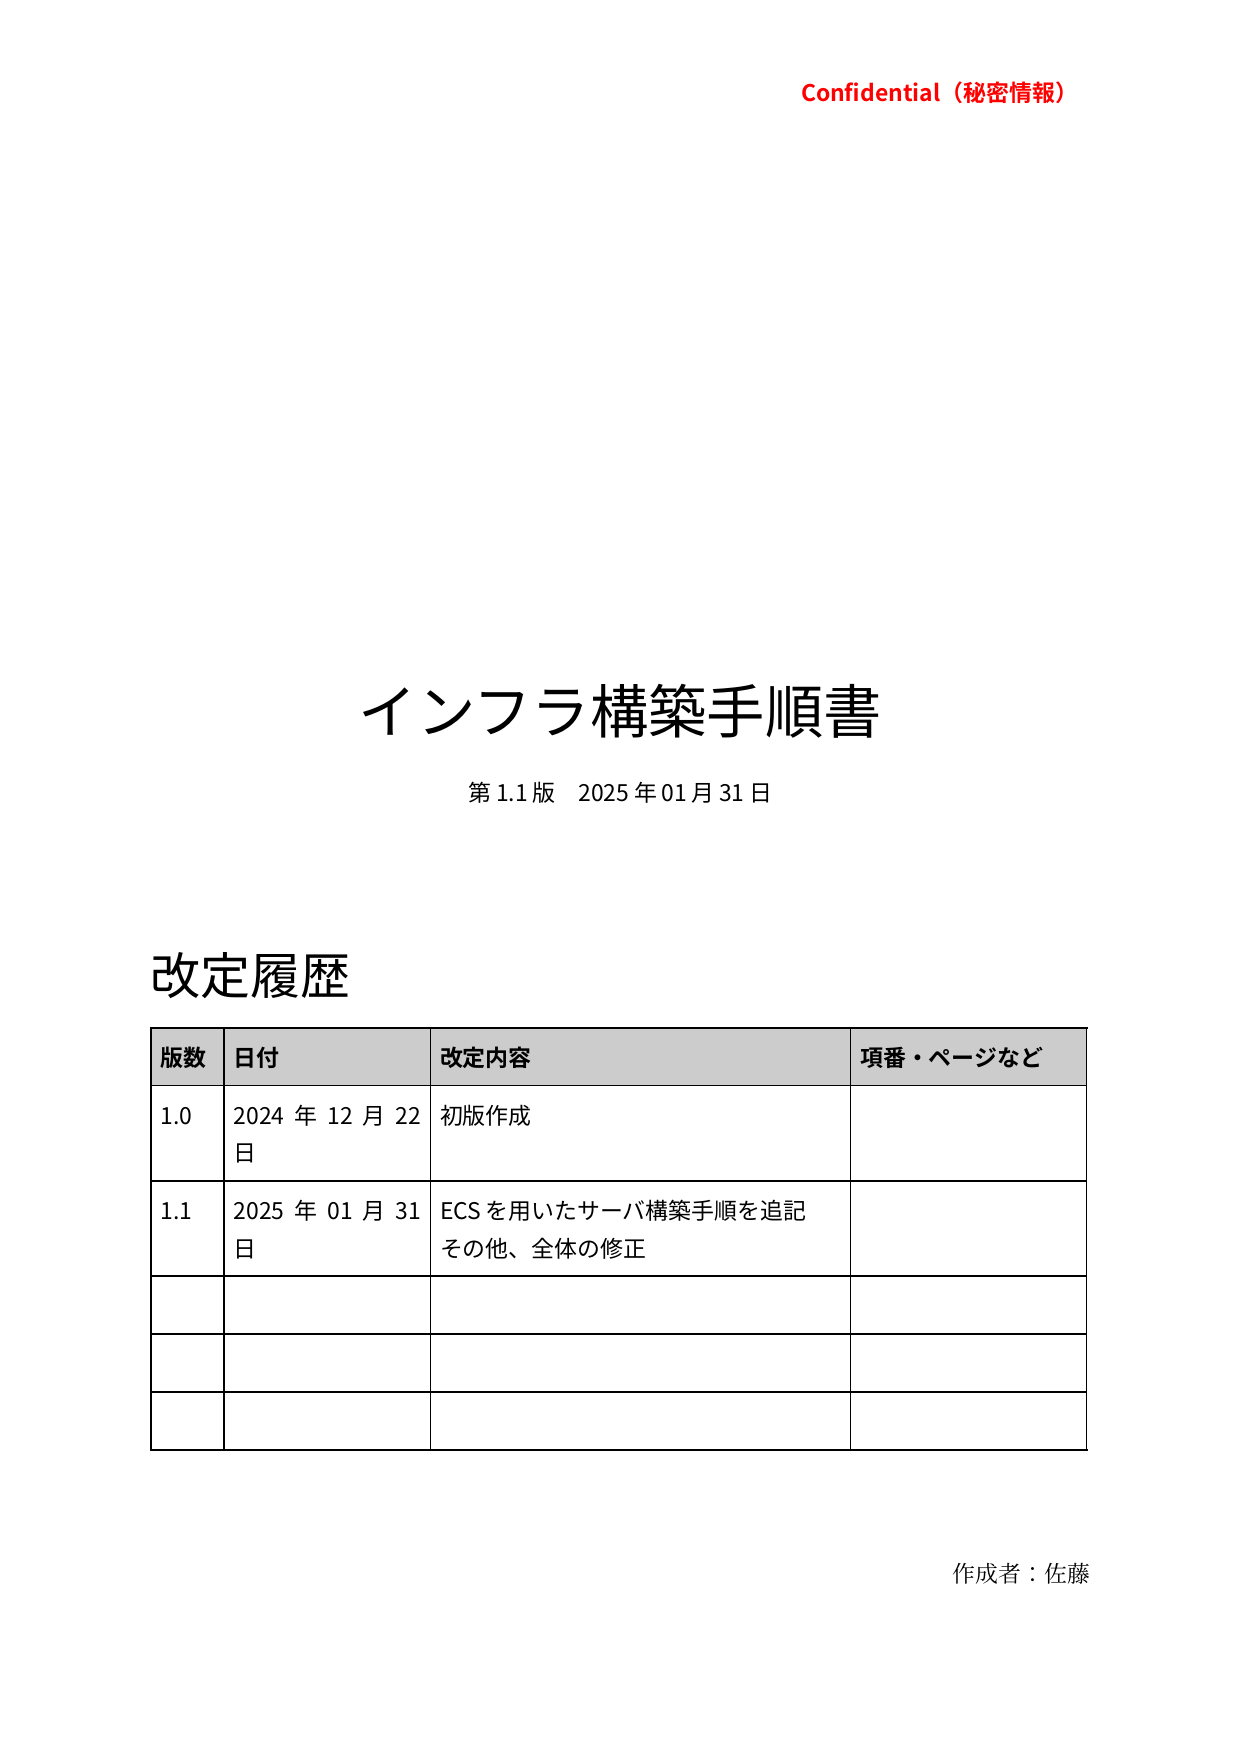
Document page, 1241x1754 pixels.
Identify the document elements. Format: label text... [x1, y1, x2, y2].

table_cell [225, 1393, 430, 1449]
table_cell 初版作成 [431, 1086, 850, 1180]
table_header 改定内容 [431, 1029, 850, 1085]
table_header 版数 [152, 1029, 223, 1085]
text 改定履歴 [150, 935, 1090, 1010]
table_cell [431, 1277, 850, 1333]
table_cell [431, 1393, 850, 1449]
text 第1.1版 2025年01月31日 [150, 773, 1090, 810]
table_cell [851, 1335, 1086, 1391]
table_cell [851, 1277, 1086, 1333]
table_cell 2025年01月31日 [225, 1182, 430, 1275]
table_cell 2024年12月22日 [225, 1086, 430, 1180]
table_cell [431, 1335, 850, 1391]
table_cell [225, 1335, 430, 1391]
table_header 日付 [225, 1029, 430, 1085]
table_cell 1.1 [152, 1182, 223, 1275]
table_cell ECSを用いたサーバ構築手順を追記 その他、全体の修正 [431, 1182, 850, 1275]
title インフラ構築手順書 [150, 202, 1090, 764]
table_cell [152, 1277, 223, 1333]
table_cell [851, 1086, 1086, 1180]
table_cell [851, 1393, 1086, 1449]
table_cell [152, 1335, 223, 1391]
table_cell 1.0 [152, 1086, 223, 1180]
table_cell [851, 1182, 1086, 1275]
table_cell [152, 1393, 223, 1449]
table_header 項番・ページなど [851, 1029, 1086, 1085]
table_cell [225, 1277, 430, 1333]
